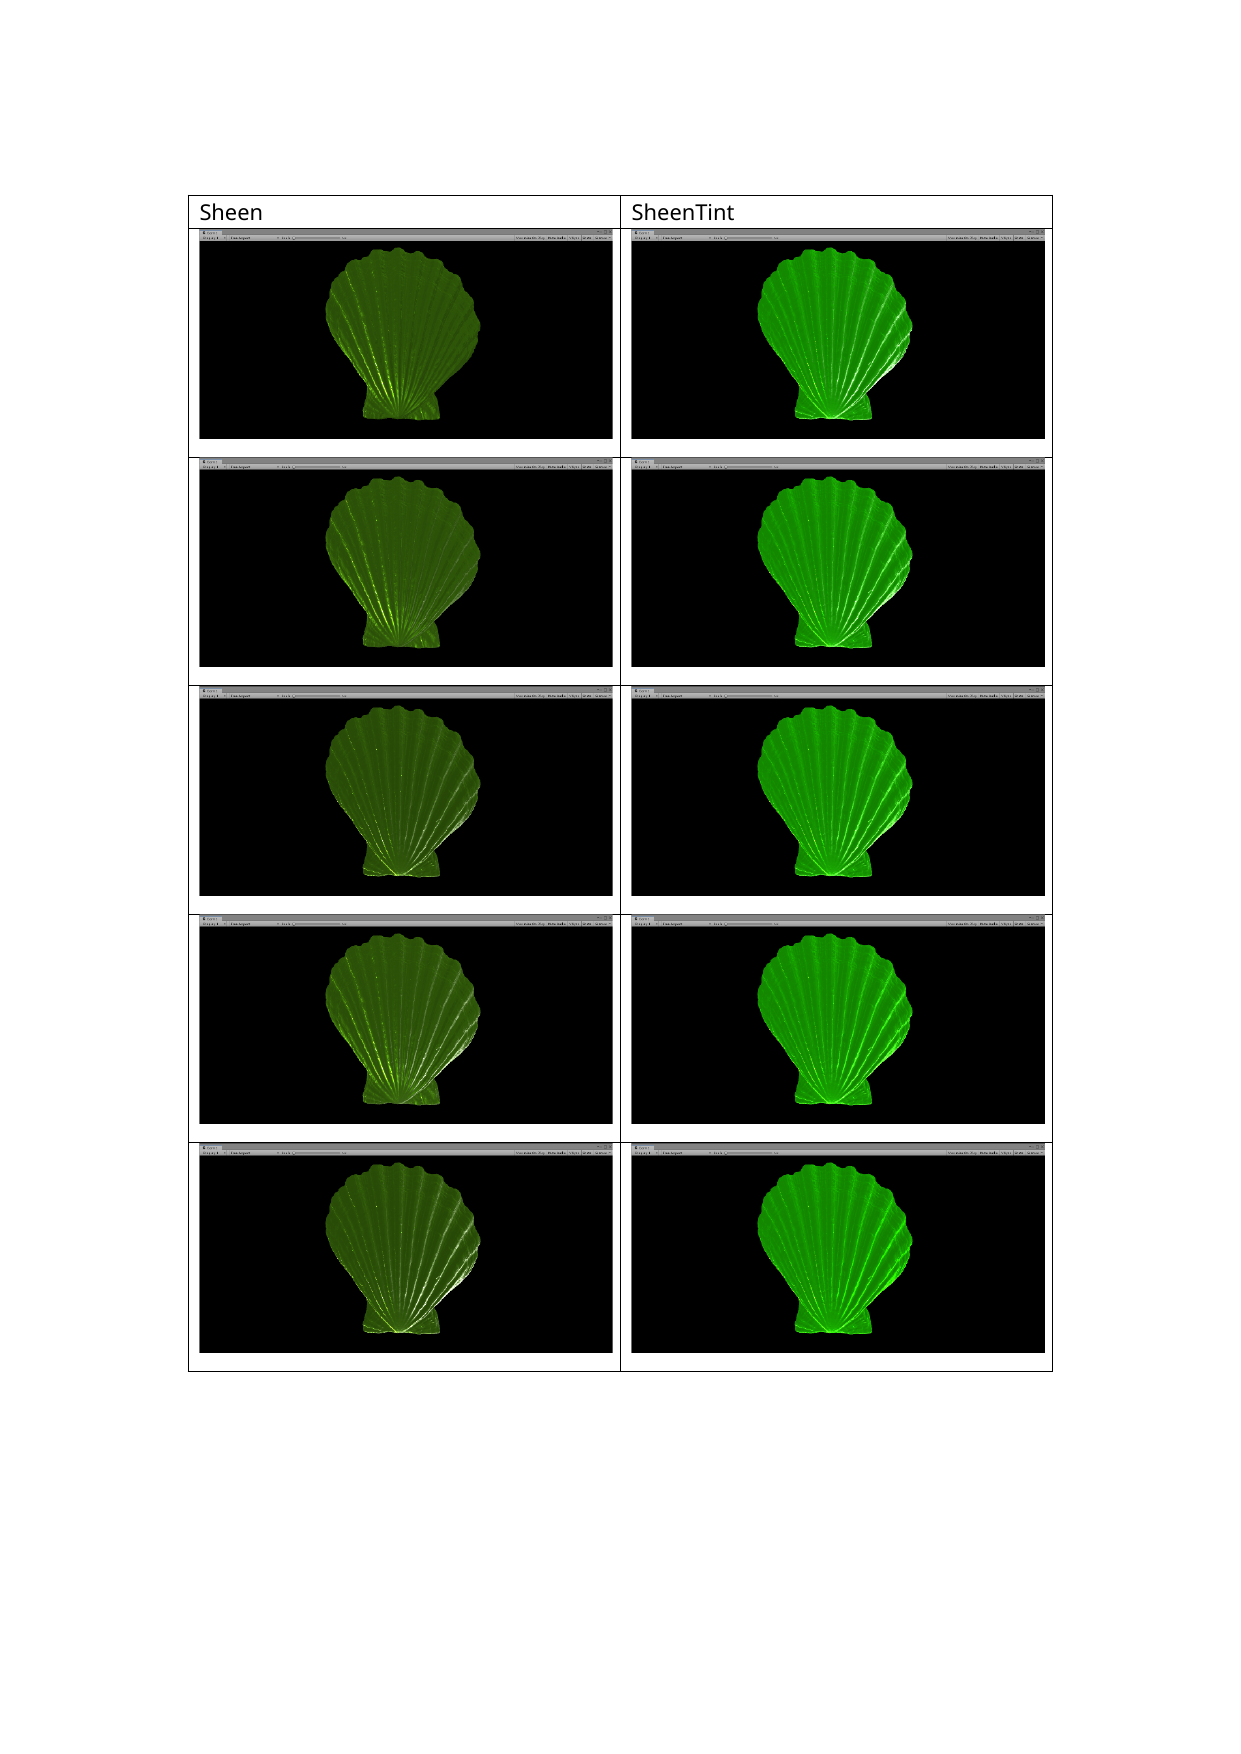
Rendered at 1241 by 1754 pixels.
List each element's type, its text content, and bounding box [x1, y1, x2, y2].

table_cell [189, 1143, 620, 1371]
picture [631, 457, 1045, 667]
picture [631, 1143, 1045, 1353]
table_cell [621, 229, 1052, 457]
table_cell [189, 686, 620, 914]
table_header Sheen [189, 196, 620, 228]
picture [199, 1143, 613, 1353]
picture [199, 686, 613, 896]
picture [199, 229, 613, 439]
table_header SheenTint [621, 196, 1052, 228]
picture [199, 914, 613, 1124]
table_cell [189, 458, 620, 685]
table_cell [621, 915, 1052, 1142]
table_cell [621, 686, 1052, 914]
picture [631, 914, 1045, 1124]
table_cell [621, 1143, 1052, 1371]
table_cell [189, 229, 620, 457]
table_cell [189, 915, 620, 1142]
picture [199, 457, 613, 667]
picture [631, 229, 1045, 439]
picture [631, 686, 1045, 896]
table_cell [621, 458, 1052, 685]
